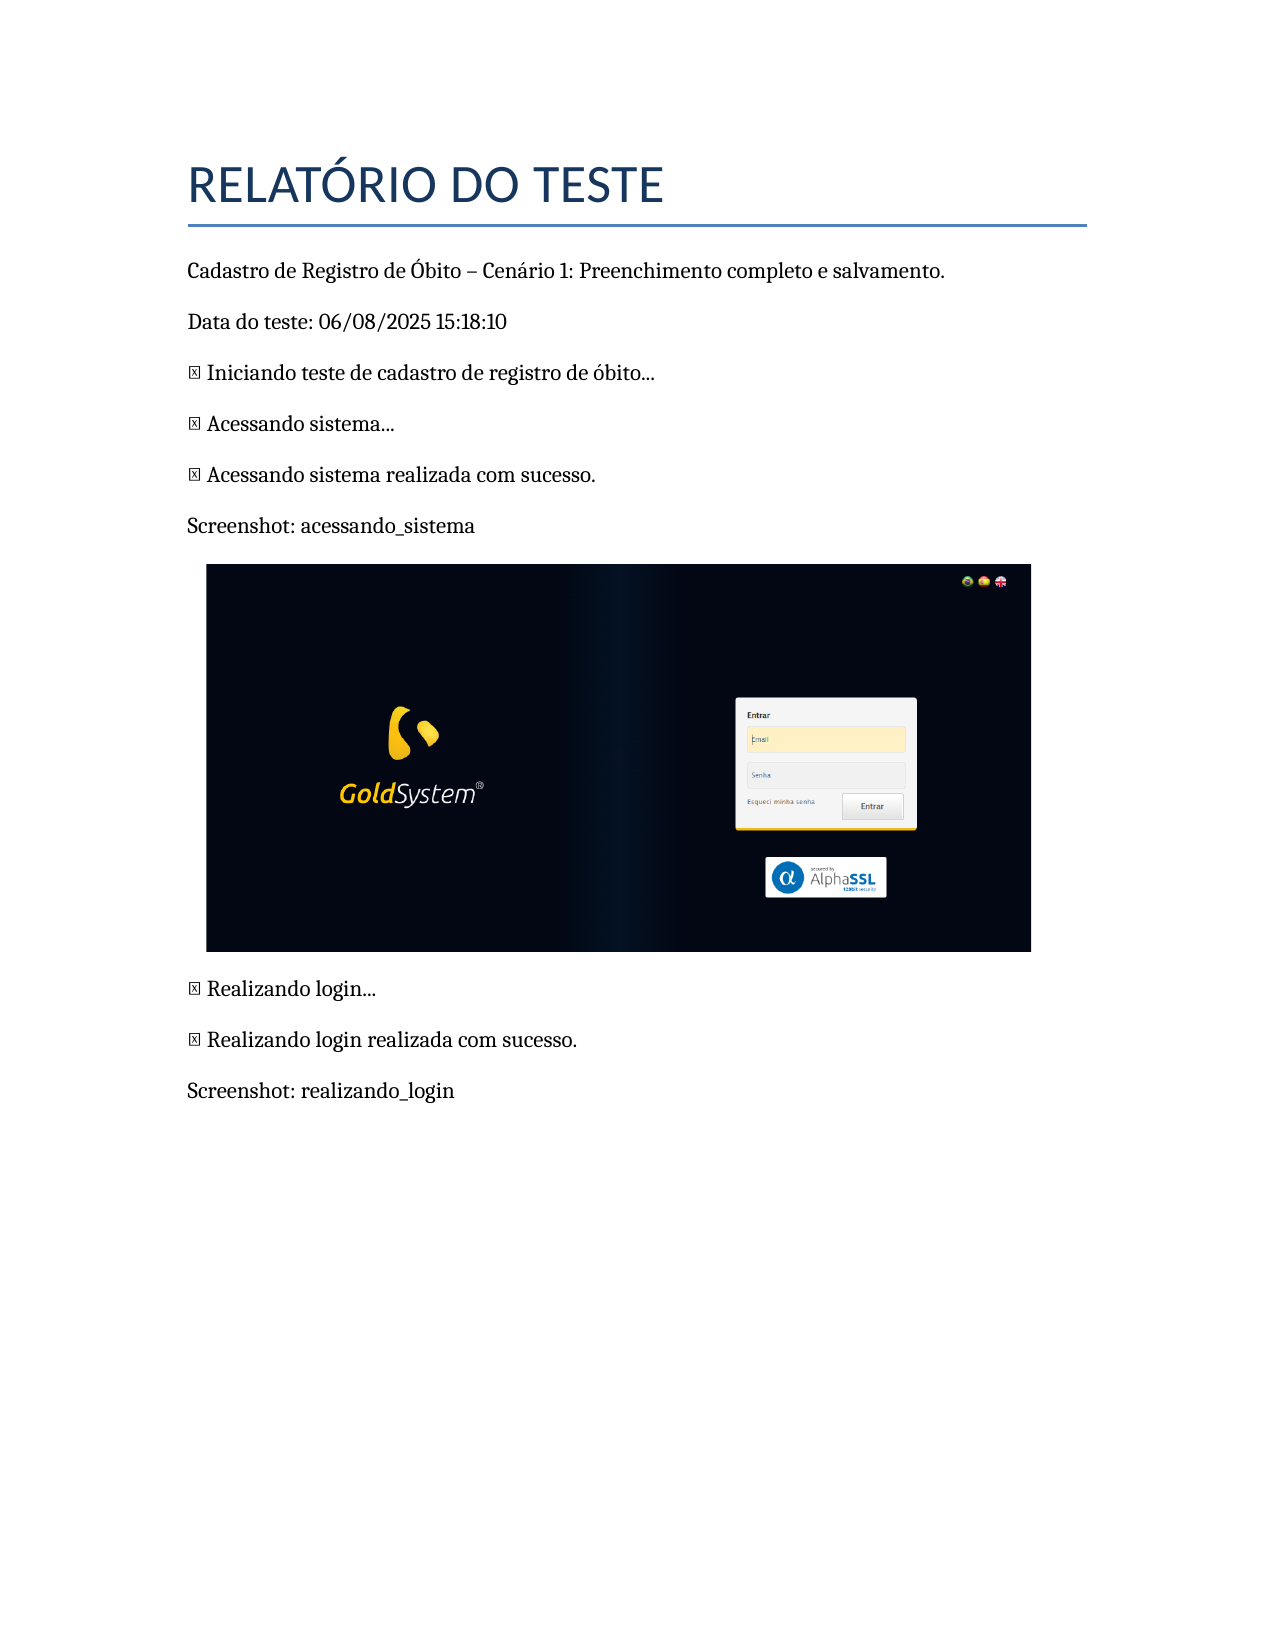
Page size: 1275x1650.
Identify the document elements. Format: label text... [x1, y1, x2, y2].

text Data do teste: 06/08/2025 15:18:10 [187, 309, 1087, 335]
title RELATÓRIO DO TESTE [187, 150, 1087, 227]
text ✅ Acessando sistema realizada com sucesso. [187, 462, 1087, 488]
text 🔄 Realizando login... [187, 976, 1087, 1002]
text Screenshot: acessando_sistema [187, 513, 1087, 539]
text ✅ Realizando login realizada com sucesso. [187, 1027, 1087, 1053]
text Cadastro de Registro de Óbito – Cenário 1: Preenchimento completo e salvamento. [187, 258, 1087, 284]
text Screenshot: realizando_login [187, 1078, 1087, 1104]
text 🔄 Acessando sistema... [187, 411, 1087, 437]
text 🚀 Iniciando teste de cadastro de registro de óbito... [187, 360, 1087, 386]
picture [206, 564, 1032, 952]
